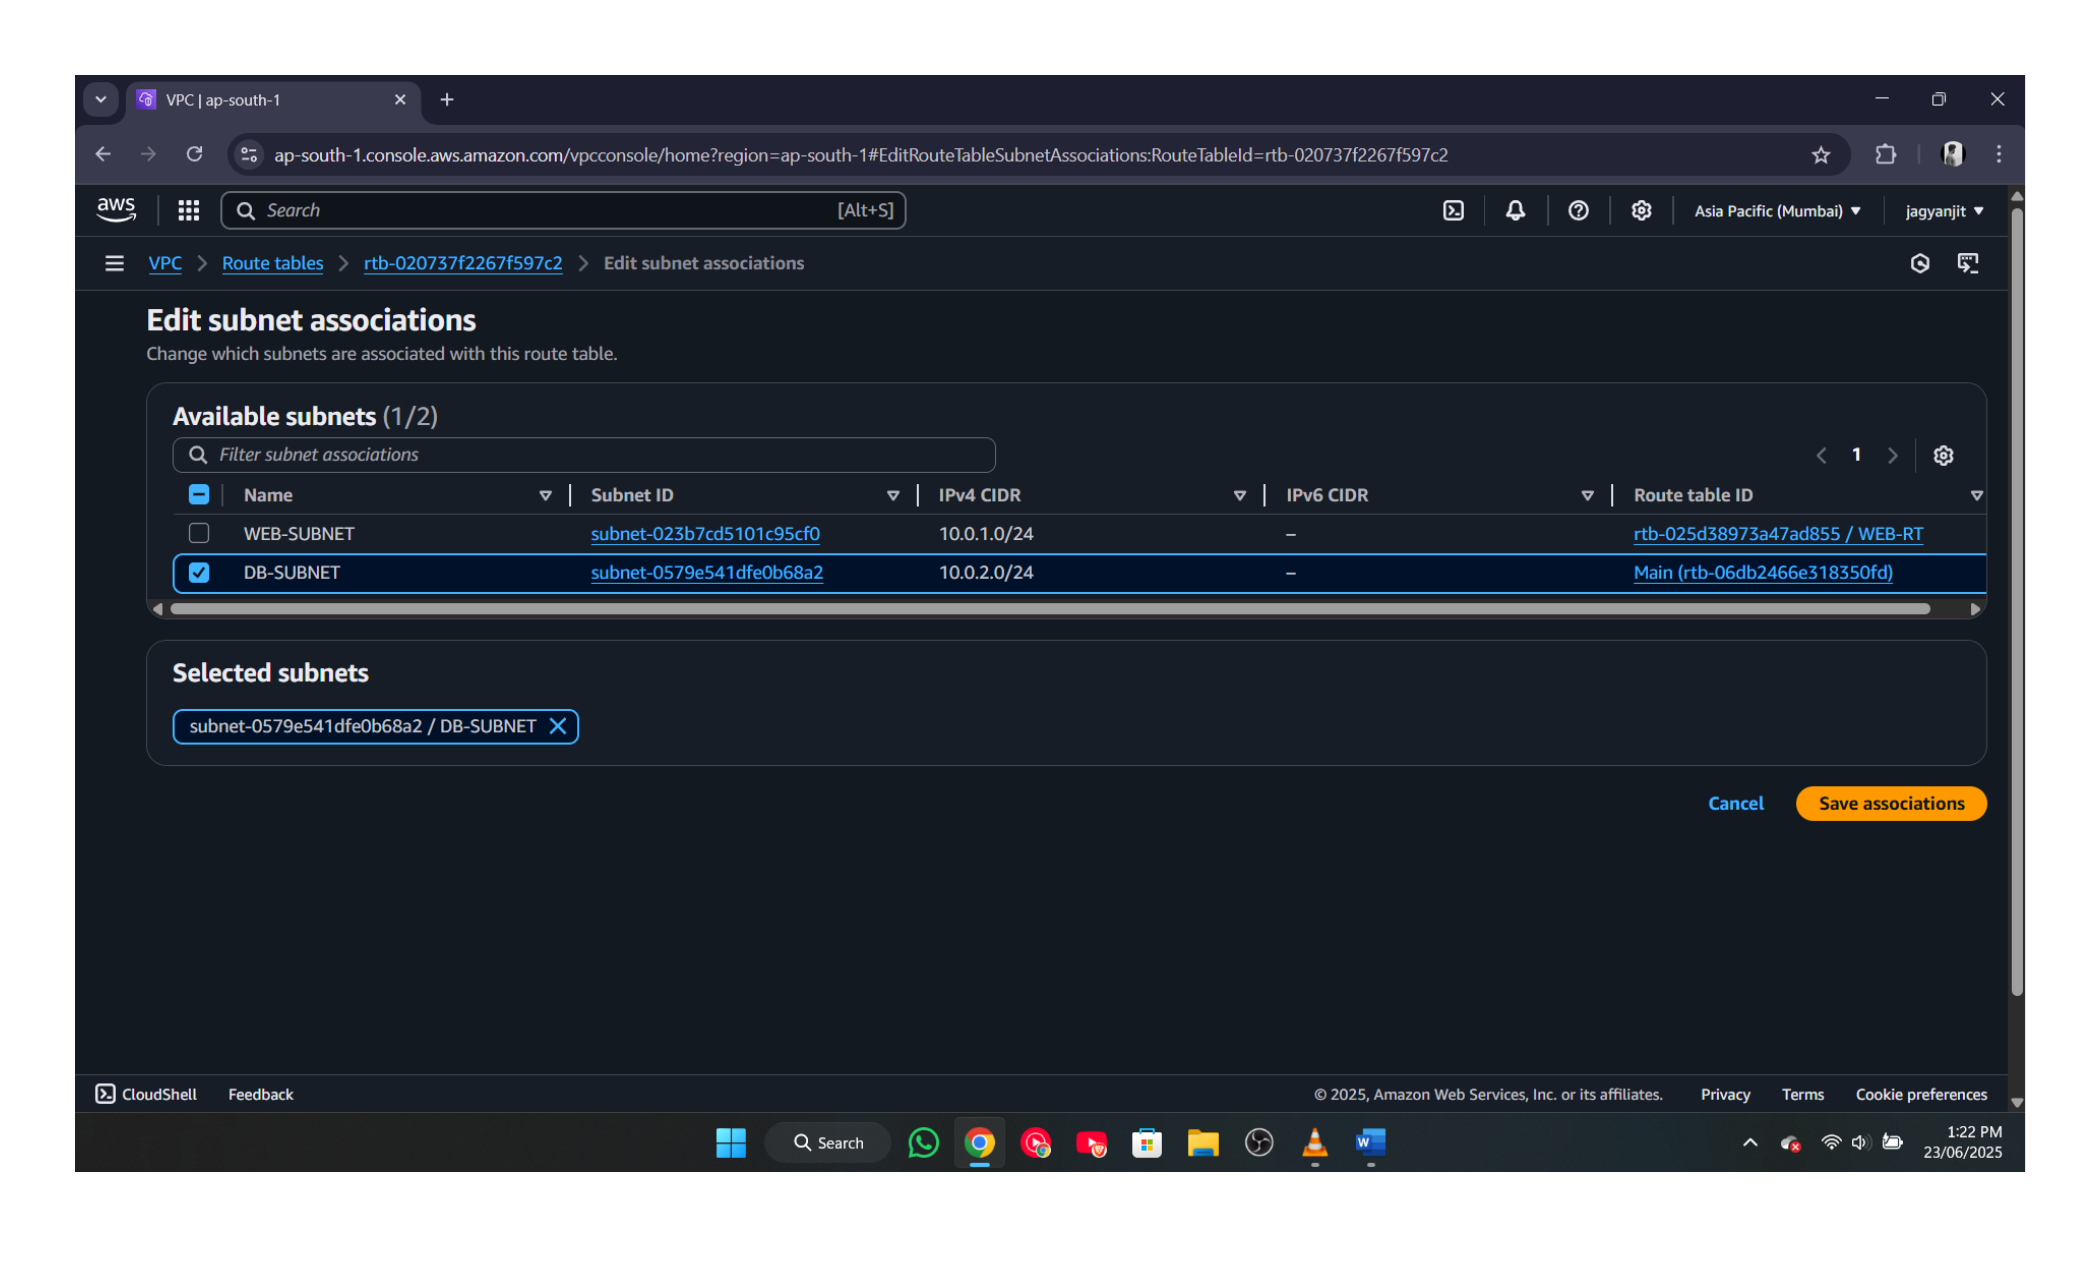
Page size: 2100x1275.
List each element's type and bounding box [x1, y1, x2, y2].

picture [75, 75, 2026, 1172]
